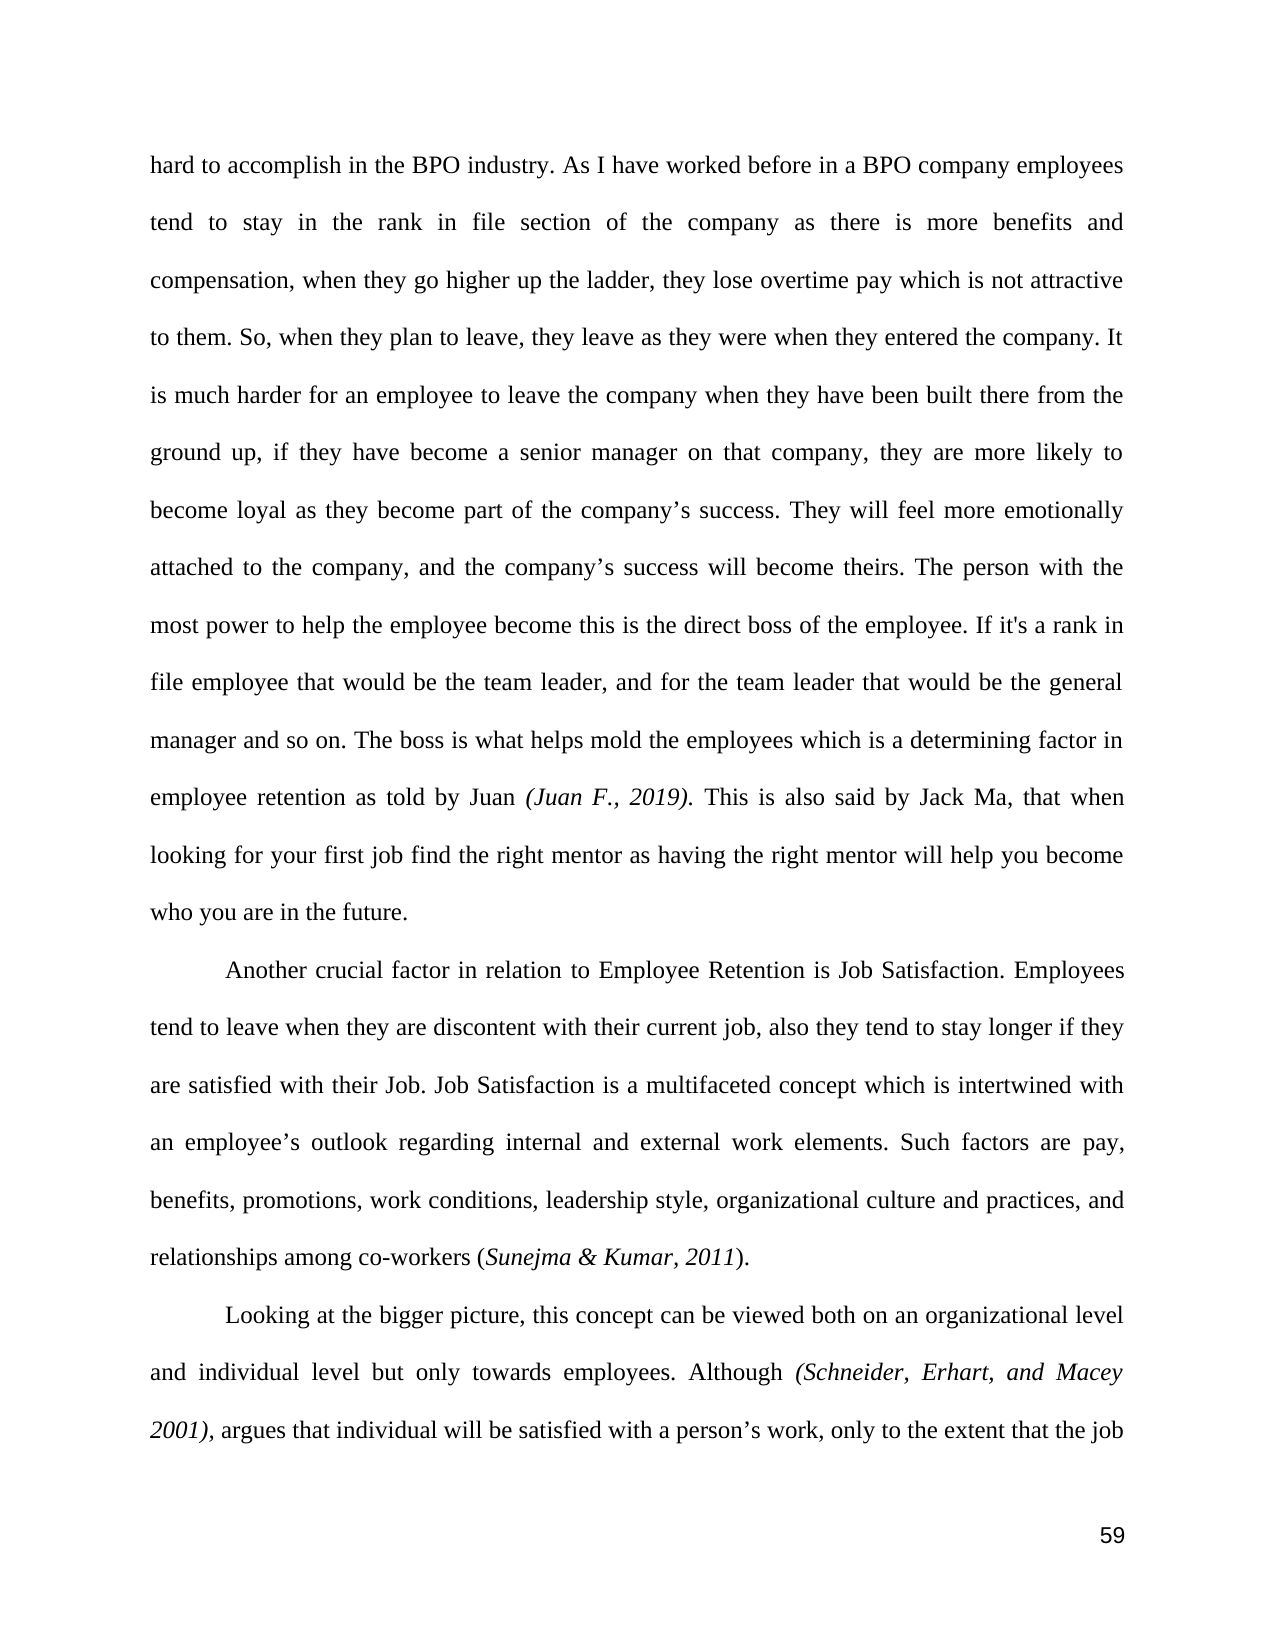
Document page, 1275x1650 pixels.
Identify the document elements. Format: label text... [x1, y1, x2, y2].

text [150, 1300, 1125, 1444]
text Another crucial factor in relation to Employee Retention is Job Satisfaction. Employees tend to leave when they are discontent with their current job, also they tend to stay longer if they are satisfied with their Job. Job Satisfaction is a multifaceted concept which is intertwined with an employee’s outlook regarding internal and external work elements. Such factors are pay, benefits, promotions, work conditions, leadership style, organizational culture and practices, and relationships among co-workers (Sunejma & Kumar, 2011). [150, 955, 1125, 1271]
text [150, 150, 1125, 926]
